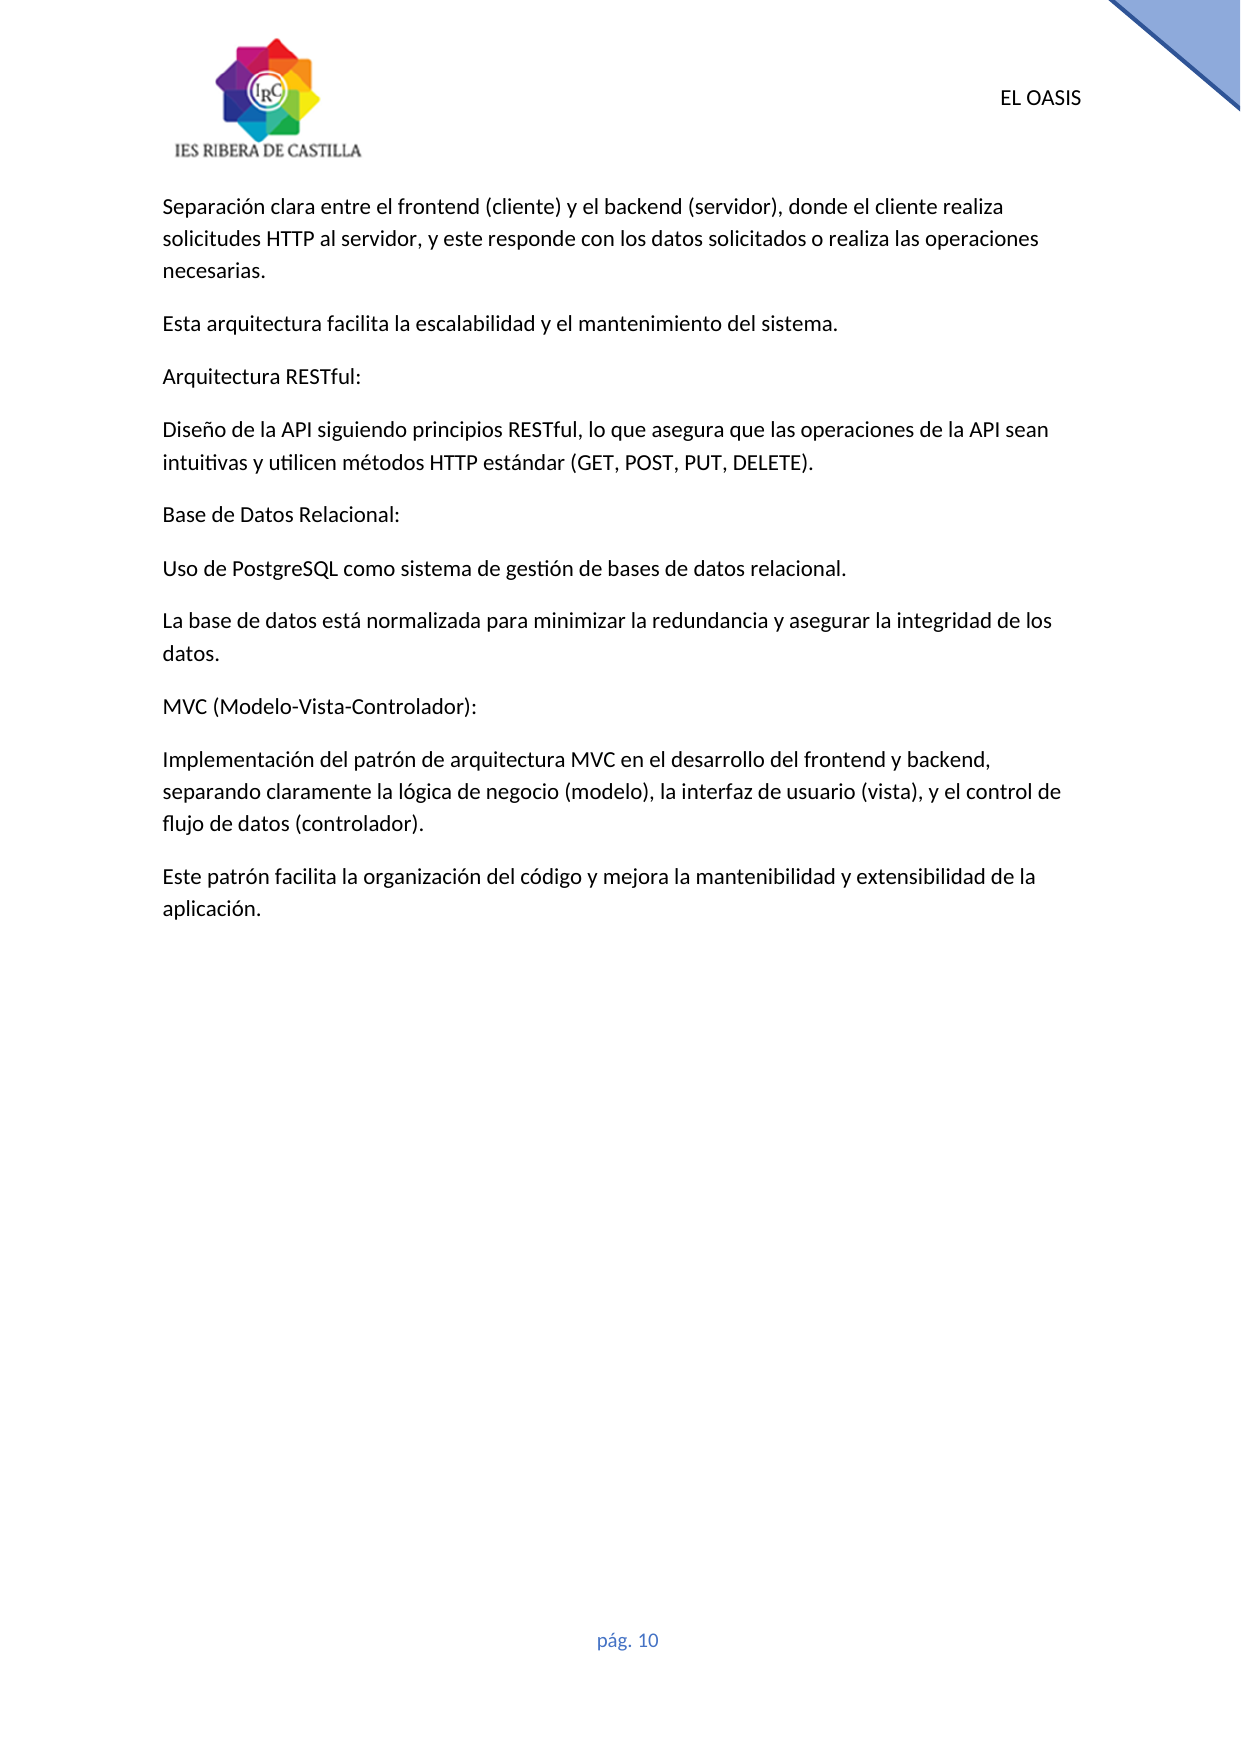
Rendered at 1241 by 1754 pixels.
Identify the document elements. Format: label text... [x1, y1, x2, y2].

text Arquitectura RESTful: [162, 362, 1093, 390]
text Base de Datos Relacional: [162, 501, 1093, 529]
text Este patrón facilita la organización del código y mejora la mantenibilidad y extensibilidad de la aplicación. [162, 862, 1093, 922]
text Diseño de la API siguiendo principios RESTful, lo que asegura que las operaciones de la API sean intuitivas y utilicen métodos HTTP estándar (GET, POST, PUT, DELETE). [162, 415, 1093, 476]
text La base de datos está normalizada para minimizar la redundancia y asegurar la integridad de los datos. [162, 607, 1093, 667]
text Separación clara entre el frontend (cliente) y el backend (servidor), donde el cliente realiza solicitudes HTTP al servidor, y este responde con los datos solicitados o realiza las operaciones necesarias. [162, 192, 1093, 284]
text Implementación del patrón de arquitectura MVC en el desarrollo del frontend y backend, separando claramente la lógica de negocio (modelo), la interfaz de usuario (vista), y el control de flujo de datos (controlador). [162, 745, 1093, 837]
text Esta arquitectura facilita la escalabilidad y el mantenimiento del sistema. [162, 309, 1093, 337]
text MVC (Modelo-Vista-Controlador): [162, 692, 1093, 720]
text Uso de PostgreSQL como sistema de gestión de bases de datos relacional. [162, 554, 1093, 582]
picture [173, 29, 366, 164]
